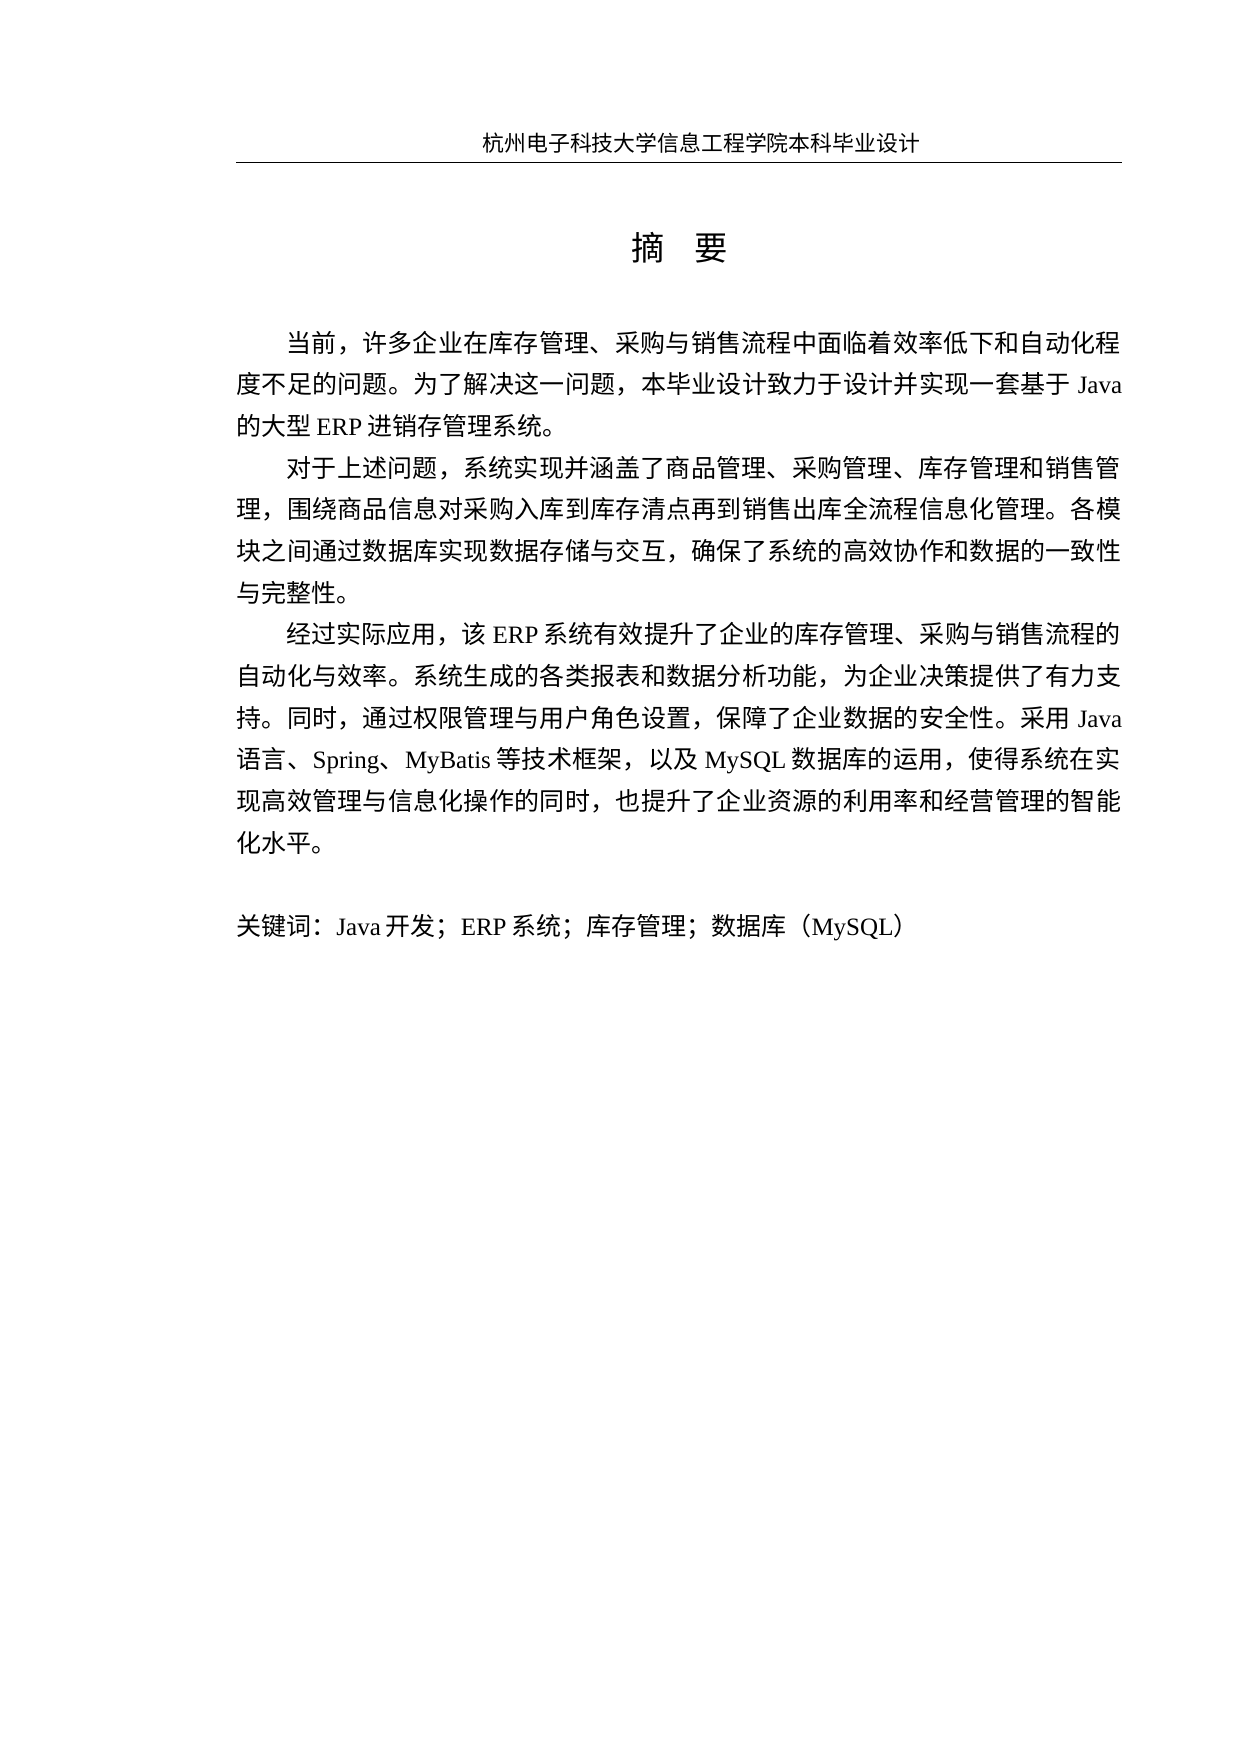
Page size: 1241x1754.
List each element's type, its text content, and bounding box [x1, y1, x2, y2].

text 摘 要 [236, 227, 1122, 269]
text 对于上述问题，系统实现并涵盖了商品管理、采购管理、库存管理和销售管理，围绕商品信息对采购入库到库存清点再到销售出库全流程信息化管理。各模块之间通过数据库实现数据存储与交互，确保了系统的高效协作和数据的一致性与完整性。 [236, 444, 1122, 611]
text 经过实际应用，该ERP系统有效提升了企业的库存管理、采购与销售流程的自动化与效率。系统生成的各类报表和数据分析功能，为企业决策提供了有力支持。同时，通过权限管理与用户角色设置，保障了企业数据的安全性。采用Java语言、Spring、MyBatis等技术框架，以及MySQL数据库的运用，使得系统在实现高效管理与信息化操作的同时，也提升了企业资源的利用率和经营管理的智能化水平。 [236, 611, 1122, 861]
text 关键词：Java开发；ERP系统；库存管理；数据库（MySQL） [236, 902, 1122, 944]
text 当前，许多企业在库存管理、采购与销售流程中面临着效率低下和自动化程度不足的问题。为了解决这一问题，本毕业设计致力于设计并实现一套基于Java的大型ERP进销存管理系统。 [236, 319, 1122, 444]
